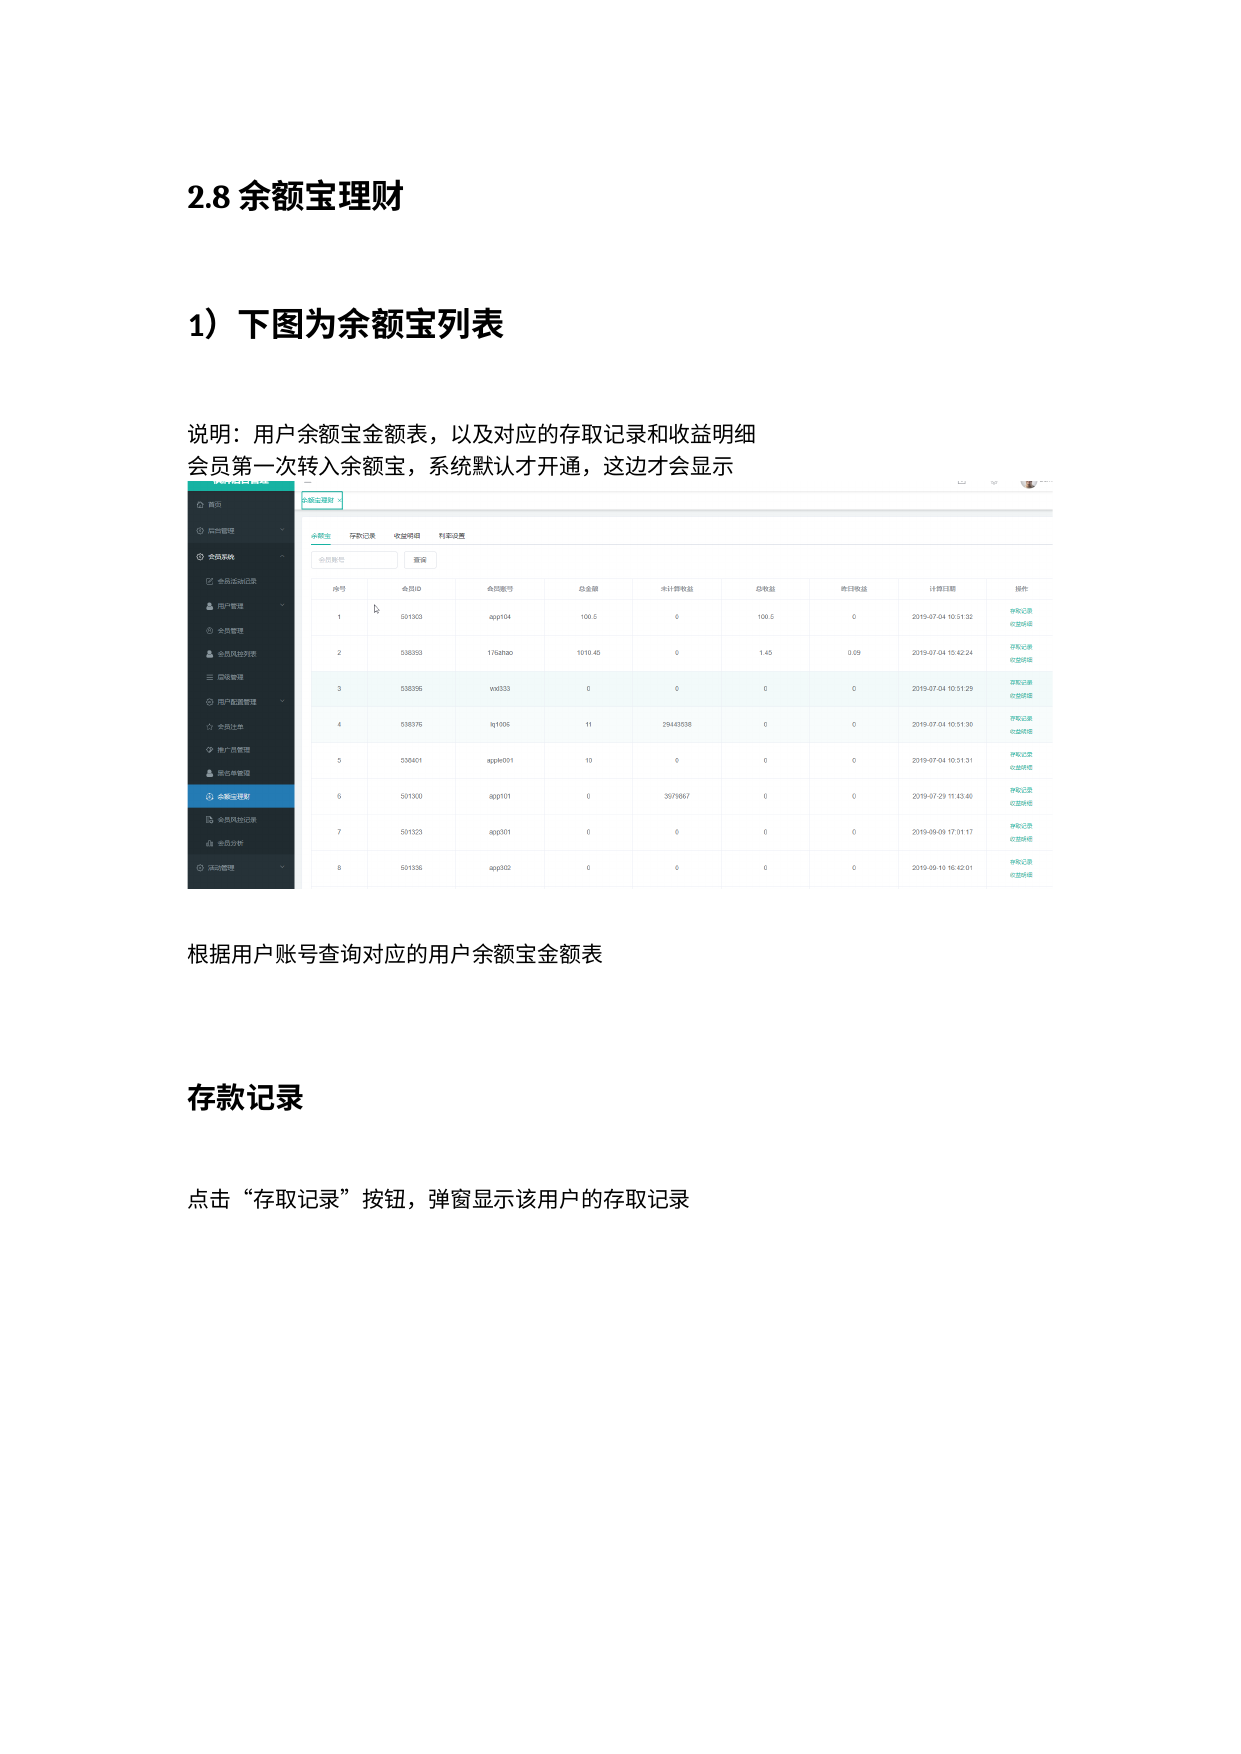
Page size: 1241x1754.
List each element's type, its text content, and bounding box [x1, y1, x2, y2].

text 会员第一次转入余额宝，系统默认才开通，这边才会显示 [187, 449, 1053, 481]
text 点击“存取记录”按钮，弹窗显示该用户的存取记录 [187, 1182, 1053, 1214]
text 根据用户账号查询对应的用户余额宝金额表 [187, 936, 1053, 969]
subtitle 2.8 余额宝理财 [187, 162, 1053, 227]
text 说明：用户余额宝金额表，以及对应的存取记录和收益明细 [187, 416, 1053, 449]
picture [187, 481, 1053, 889]
subtitle 存款记录 [187, 1063, 1053, 1128]
subtitle 1）下图为余额宝列表 [187, 289, 1053, 354]
